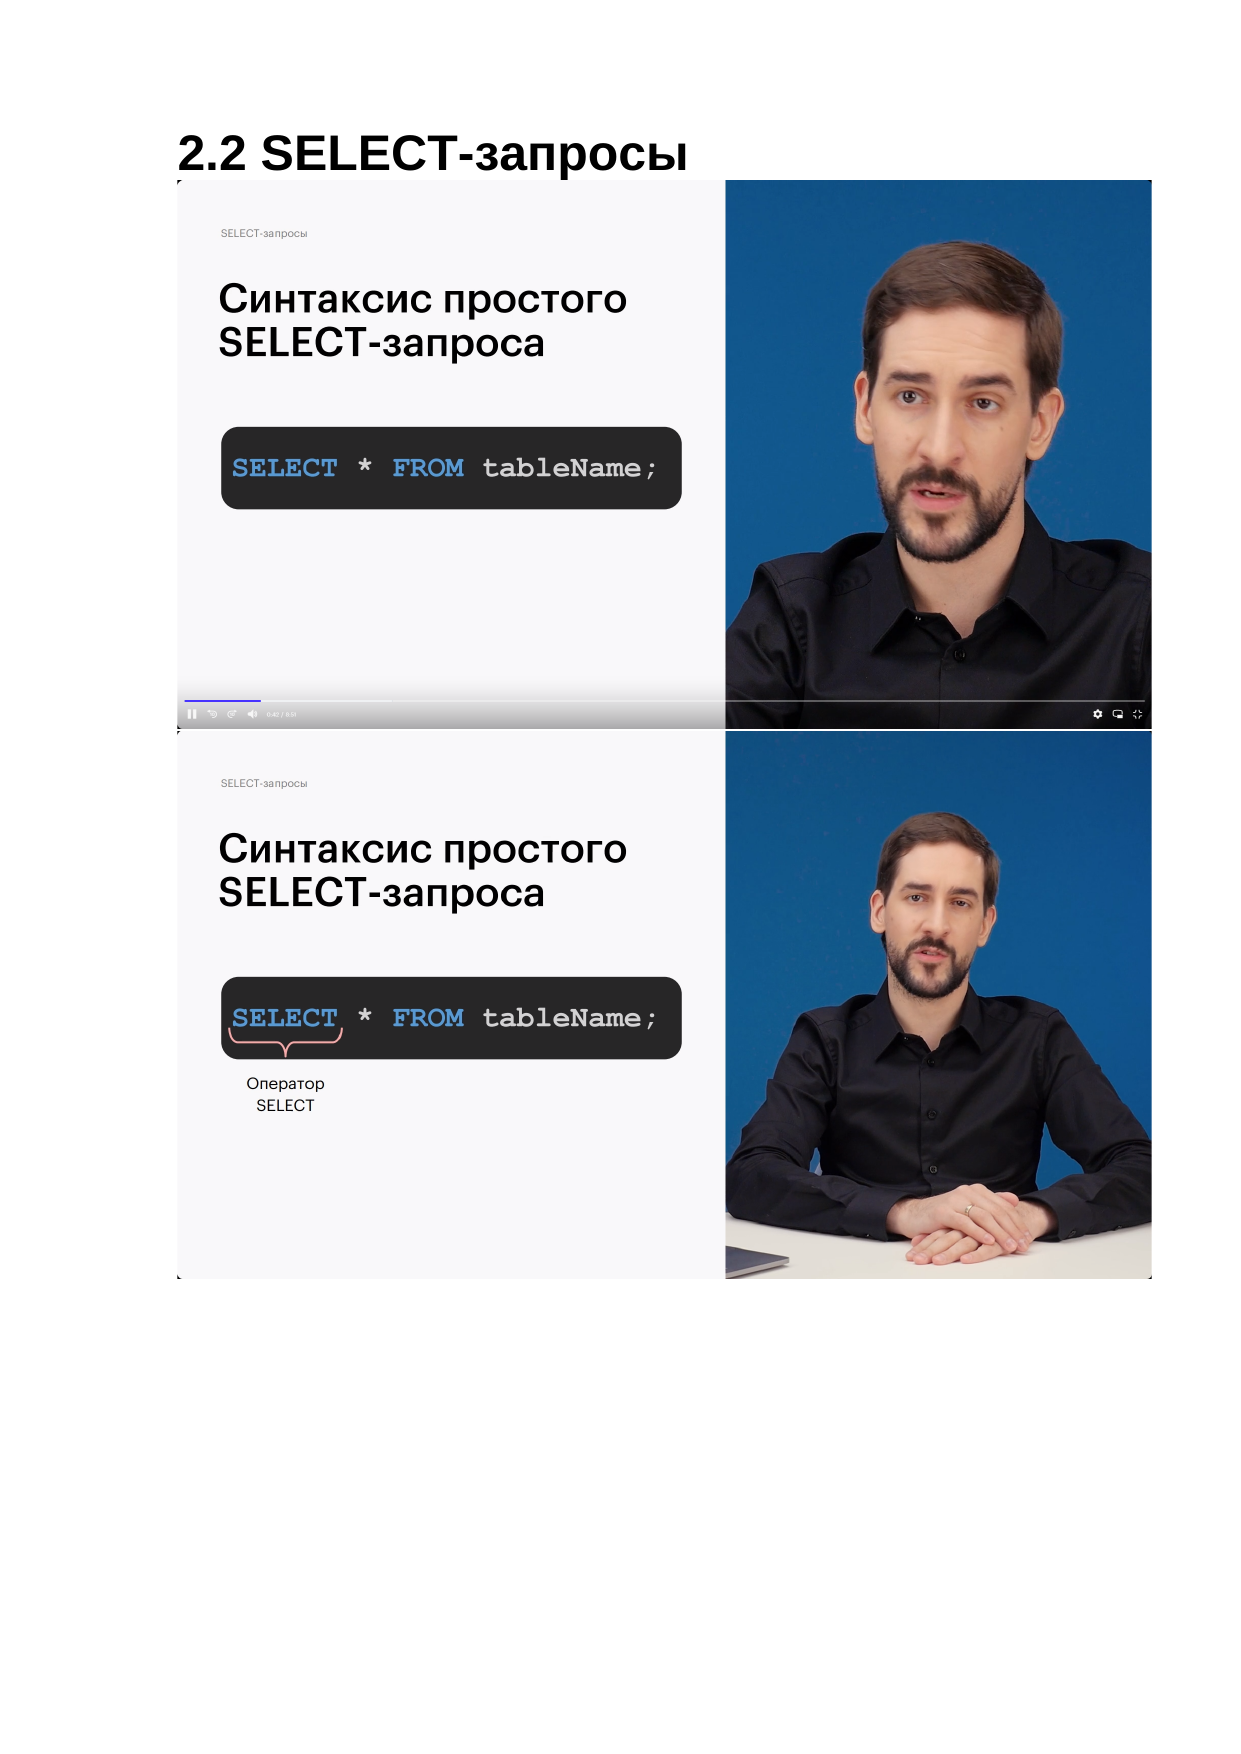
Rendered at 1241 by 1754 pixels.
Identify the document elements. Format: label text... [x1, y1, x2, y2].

picture [177, 180, 1152, 729]
text 2.2 SELECT-запросы [177, 118, 1152, 180]
picture [177, 731, 1152, 1279]
